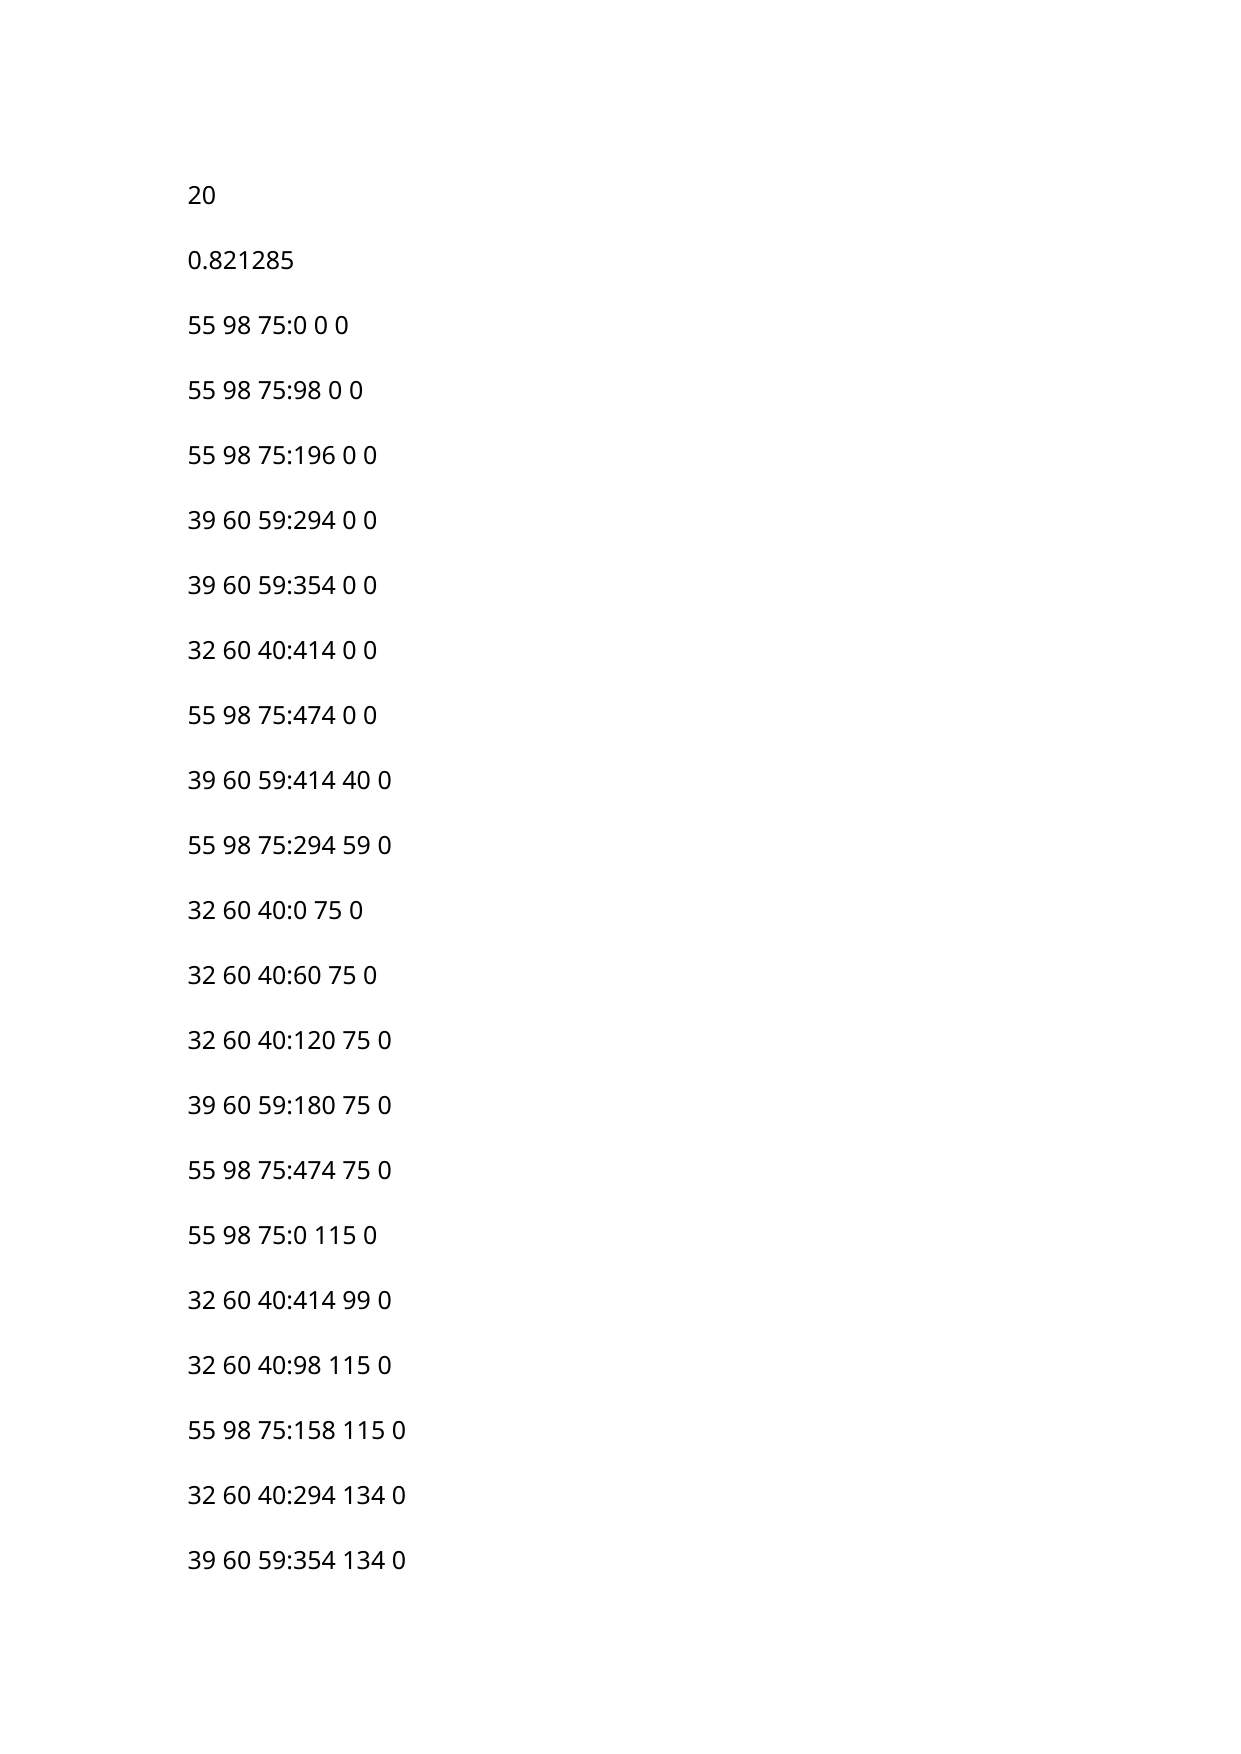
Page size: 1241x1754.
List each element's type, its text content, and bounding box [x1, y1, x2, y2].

text 20 [187, 162, 1053, 227]
text 55 98 75:294 59 0 [187, 812, 1053, 877]
text 55 98 75:0 0 0 [187, 292, 1053, 357]
text 32 60 40:0 75 0 [187, 877, 1053, 942]
text 32 60 40:98 115 0 [187, 1332, 1053, 1397]
text 32 60 40:60 75 0 [187, 942, 1053, 1007]
text 32 60 40:294 134 0 [187, 1462, 1053, 1527]
text 55 98 75:98 0 0 [187, 357, 1053, 422]
text 39 60 59:294 0 0 [187, 487, 1053, 552]
text 55 98 75:196 0 0 [187, 422, 1053, 487]
text 32 60 40:414 99 0 [187, 1267, 1053, 1332]
text 55 98 75:158 115 0 [187, 1397, 1053, 1462]
text 55 98 75:474 0 0 [187, 682, 1053, 747]
text 0.821285 [187, 227, 1053, 292]
text 39 60 59:414 40 0 [187, 747, 1053, 812]
text 32 60 40:414 0 0 [187, 617, 1053, 682]
text 55 98 75:0 115 0 [187, 1202, 1053, 1267]
text 32 60 40:120 75 0 [187, 1007, 1053, 1072]
text 39 60 59:180 75 0 [187, 1072, 1053, 1137]
text 39 60 59:354 134 0 [187, 1527, 1053, 1592]
text 55 98 75:474 75 0 [187, 1137, 1053, 1202]
text 39 60 59:354 0 0 [187, 552, 1053, 617]
